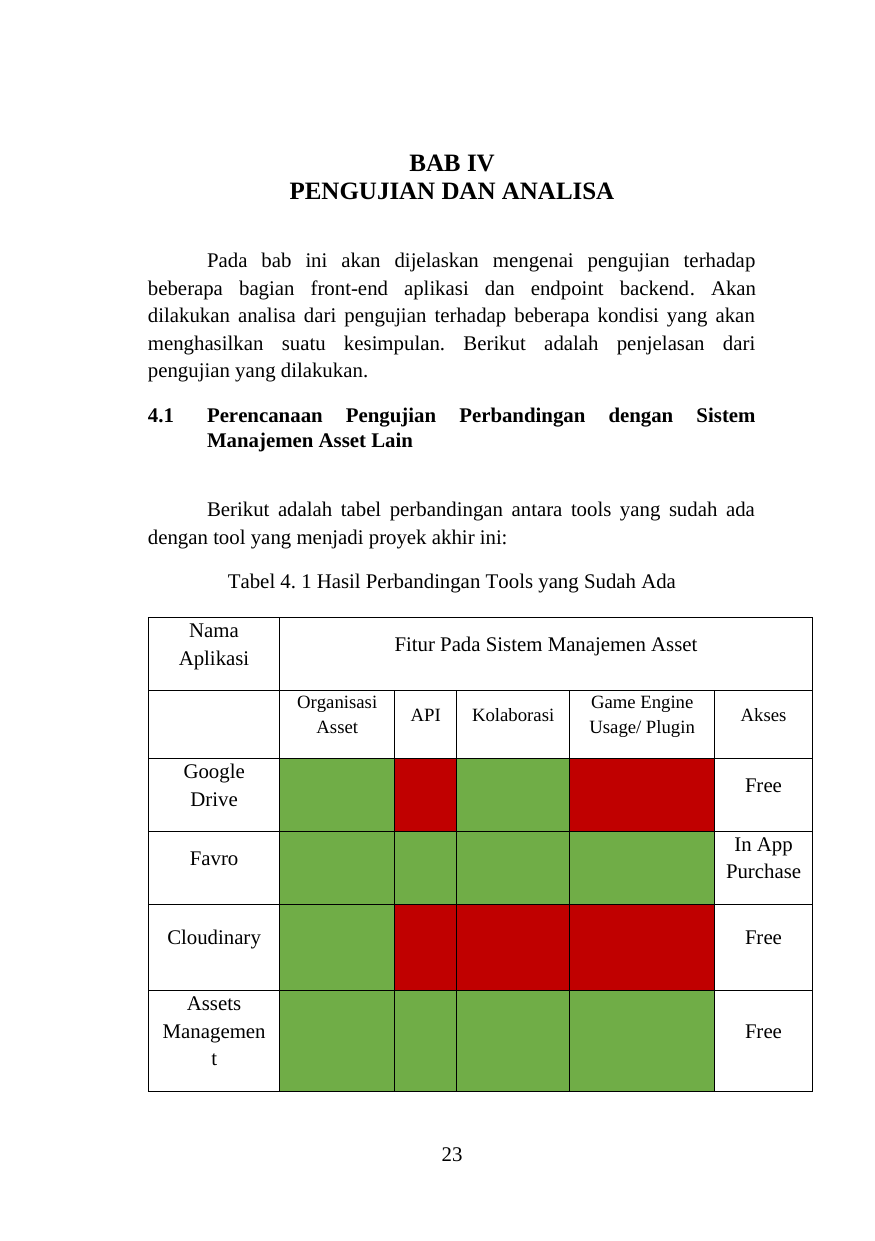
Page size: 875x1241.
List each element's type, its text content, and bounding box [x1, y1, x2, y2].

table_cell [570, 832, 714, 904]
table_cell [570, 905, 714, 990]
table_cell [280, 832, 394, 904]
table_cell [570, 991, 714, 1091]
table_cell In App Purchase [715, 832, 812, 904]
table_cell [280, 905, 394, 990]
table_cell Game Engine Usage/ Plugin [570, 691, 714, 758]
table_cell Assets Management [149, 991, 279, 1091]
table_cell Organisasi Asset [280, 691, 394, 758]
table_cell Free [715, 905, 812, 990]
text Berikut adalah tabel perbandingan antara tools yang sudah ada dengan tool yang menjadi proyek akhir ini: [148, 497, 756, 549]
table_header Nama Aplikasi [149, 618, 279, 690]
table_cell [457, 759, 569, 831]
table_cell API [395, 691, 456, 758]
table_header Fitur Pada Sistem Manajemen Asset [280, 618, 812, 690]
text Tabel 4. 1 Hasil Perbandingan Tools yang Sudah Ada [148, 569, 756, 593]
table_cell [457, 905, 569, 990]
table_cell Free [715, 991, 812, 1091]
table_cell Kolaborasi [457, 691, 569, 758]
table_cell [395, 832, 456, 904]
table_cell Favro [149, 832, 279, 904]
table_cell [457, 991, 569, 1091]
table_cell Google Drive [149, 759, 279, 831]
table_cell Free [715, 759, 812, 831]
table_cell [149, 691, 279, 758]
table_cell [457, 832, 569, 904]
subtitle BAB IV PENGUJIAN DAN ANALISA [148, 148, 756, 205]
table_cell [280, 991, 394, 1091]
table_cell [395, 905, 456, 990]
table_cell [395, 991, 456, 1091]
table_cell [570, 759, 714, 831]
table_cell Cloudinary [149, 905, 279, 990]
text Pada bab ini akan dijelaskan mengenai pengujian terhadap beberapa bagian front-end aplikasi dan endpoint backend. Akan dilakukan analisa dari pengujian terhadap beberapa kondisi yang akan menghasilkan suatu kesimpulan. Berikut adalah penjelasan dari pengujian yang dilakukan. [148, 248, 756, 382]
subtitle Perencanaan Pengujian Perbandingan dengan Sistem Manajemen Asset Lain [148, 402, 756, 452]
table_cell [280, 759, 394, 831]
table_cell Akses [715, 691, 812, 758]
table_cell [395, 759, 456, 831]
